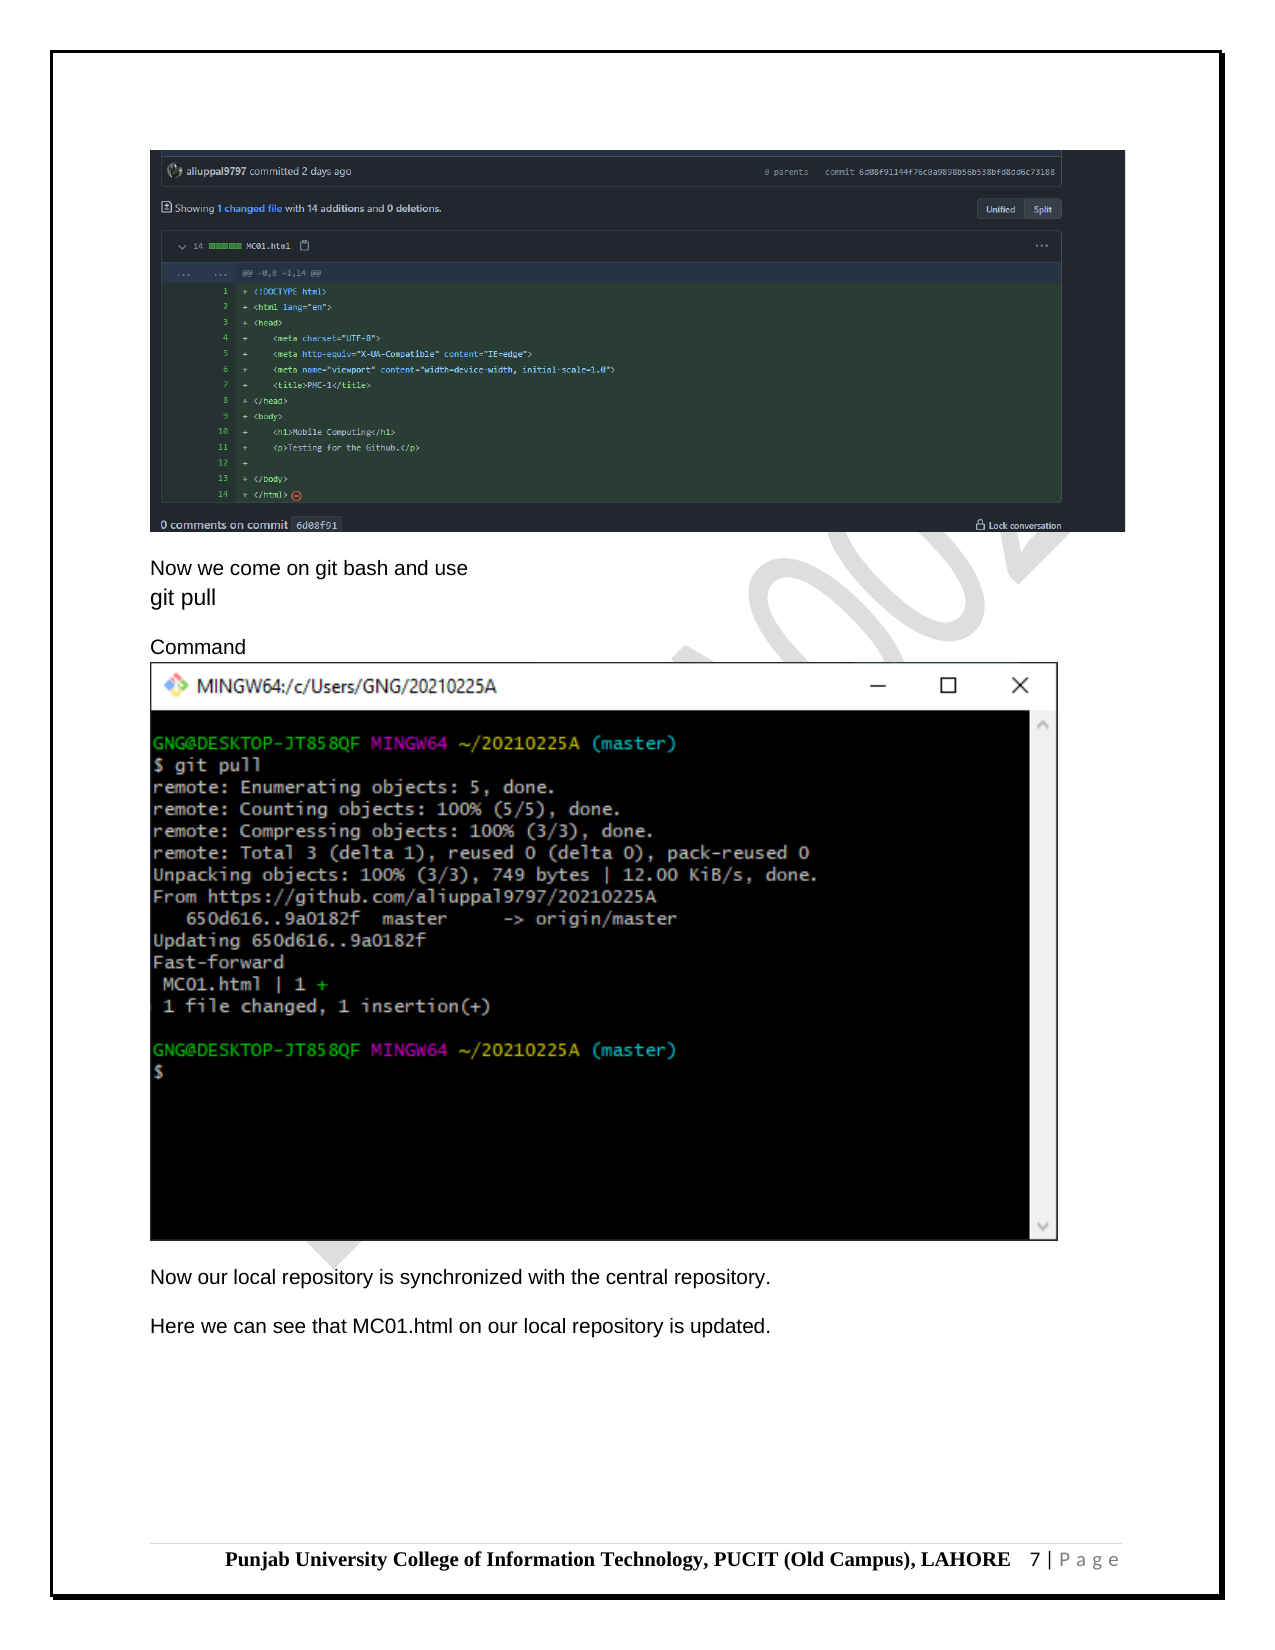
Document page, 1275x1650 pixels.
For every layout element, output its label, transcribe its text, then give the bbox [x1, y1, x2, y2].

picture [150, 662, 1058, 1241]
picture [150, 150, 1125, 532]
text Now we come on git bash and use git pull [150, 556, 1122, 610]
text Here we can see that MC01.html on our local repository is updated. [150, 1313, 1122, 1337]
text Now our local repository is synchronized with the central repository. [150, 1265, 1122, 1289]
